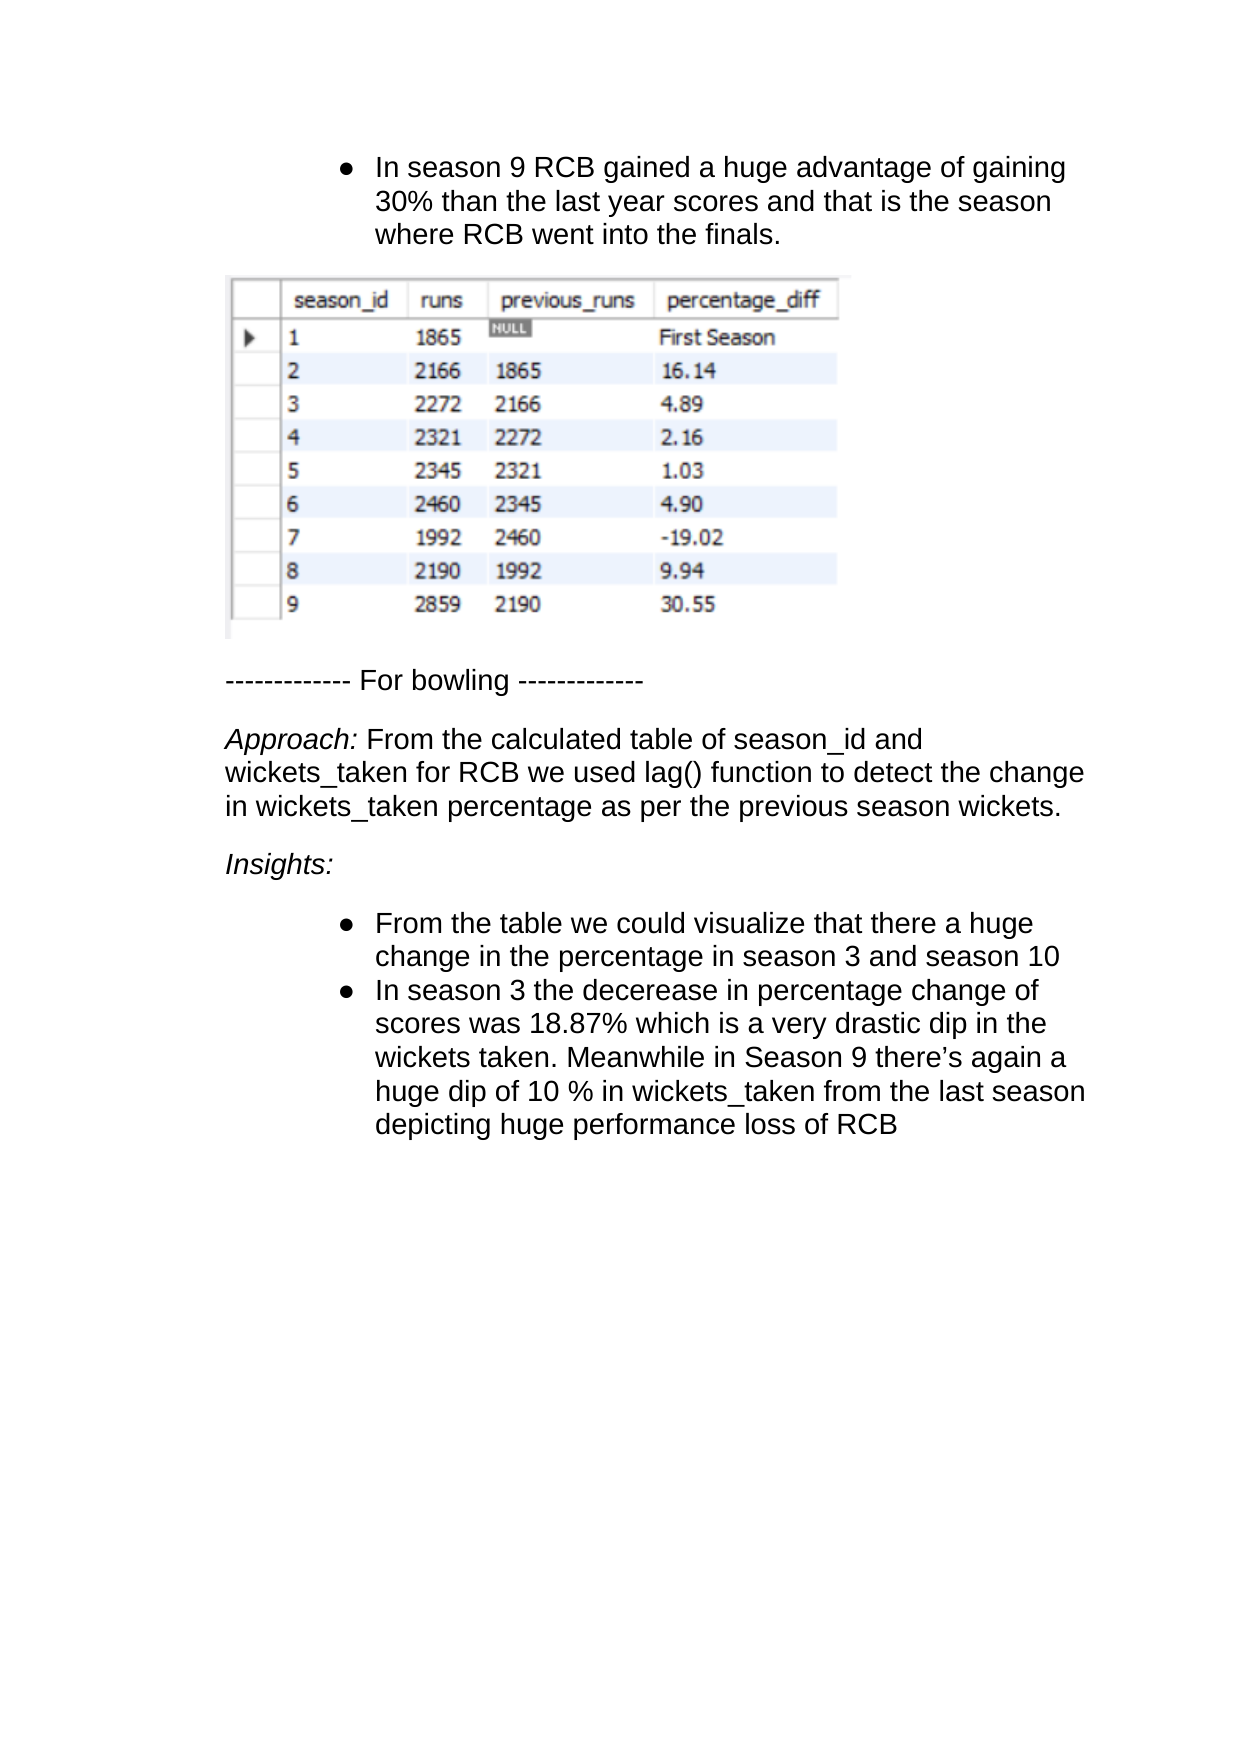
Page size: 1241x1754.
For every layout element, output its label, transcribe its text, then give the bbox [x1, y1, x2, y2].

list From the table we could visualize that there a huge change in the percentage in season 3 and season 10 [337, 906, 1090, 973]
text Approach: From the calculated table of season_id and wickets_taken for RCB we used lag() function to detect the change in wickets_taken percentage as per the previous season wickets. [225, 722, 1090, 822]
list In season 9 RCB gained a huge advantage of gaining 30% than the last year scores and that is the season where RCB went into the finals. [337, 150, 1090, 251]
text ------------- For bowling ------------- [225, 663, 1090, 697]
list In season 3 the decerease in percentage change of scores was 18.87% which is a very drastic dip in the wickets taken. Meanwhile in Season 9 there’s again a huge dip of 10 % in wickets_taken from the last season depicting huge performance loss of RCB [337, 973, 1090, 1141]
picture [225, 275, 852, 639]
text Insights: [225, 847, 1090, 881]
